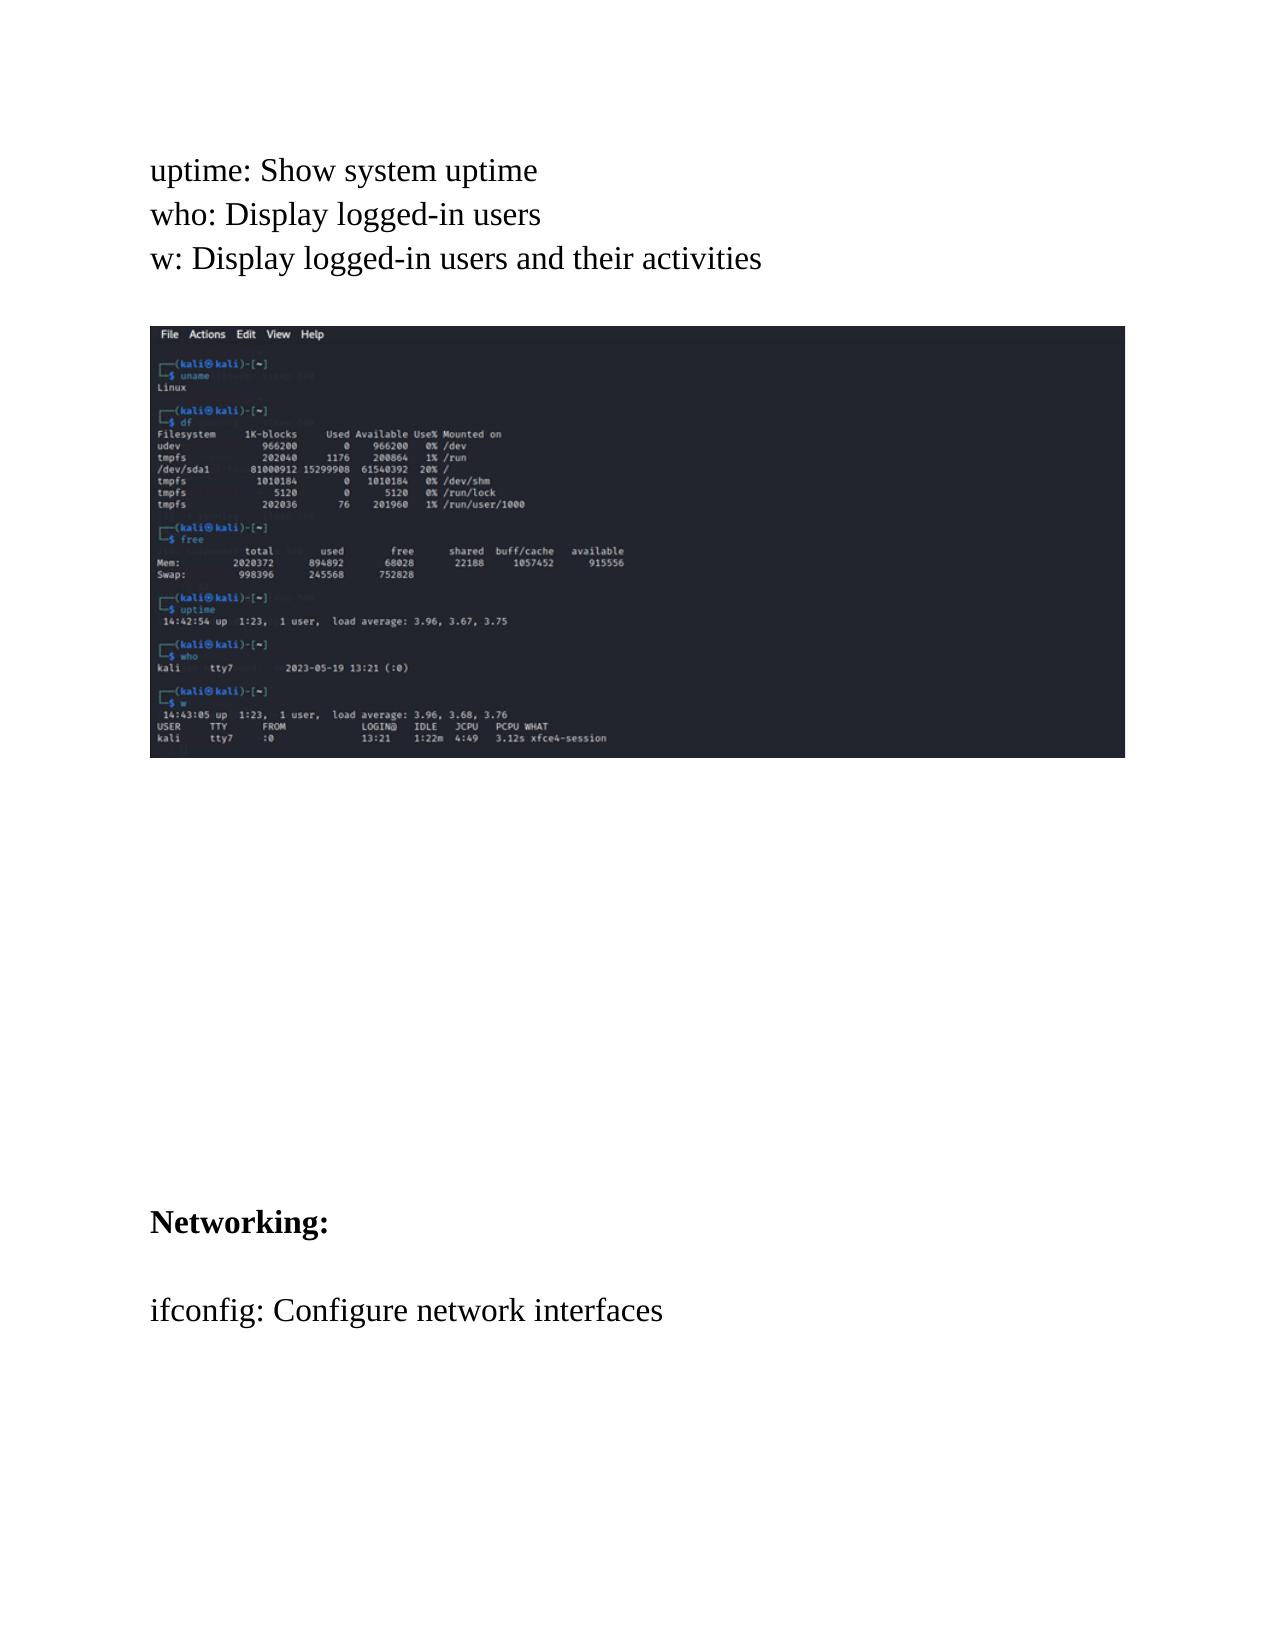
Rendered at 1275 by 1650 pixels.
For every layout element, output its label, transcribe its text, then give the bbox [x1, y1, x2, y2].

text uptime: Show system uptime [150, 150, 1125, 188]
text Networking: [150, 1202, 1125, 1240]
text w: Display logged-in users and their activities [150, 238, 1125, 276]
text who: Display logged-in users [150, 194, 1125, 232]
text ifconfig: Configure network interfaces [150, 1290, 1125, 1328]
picture [150, 326, 1125, 758]
